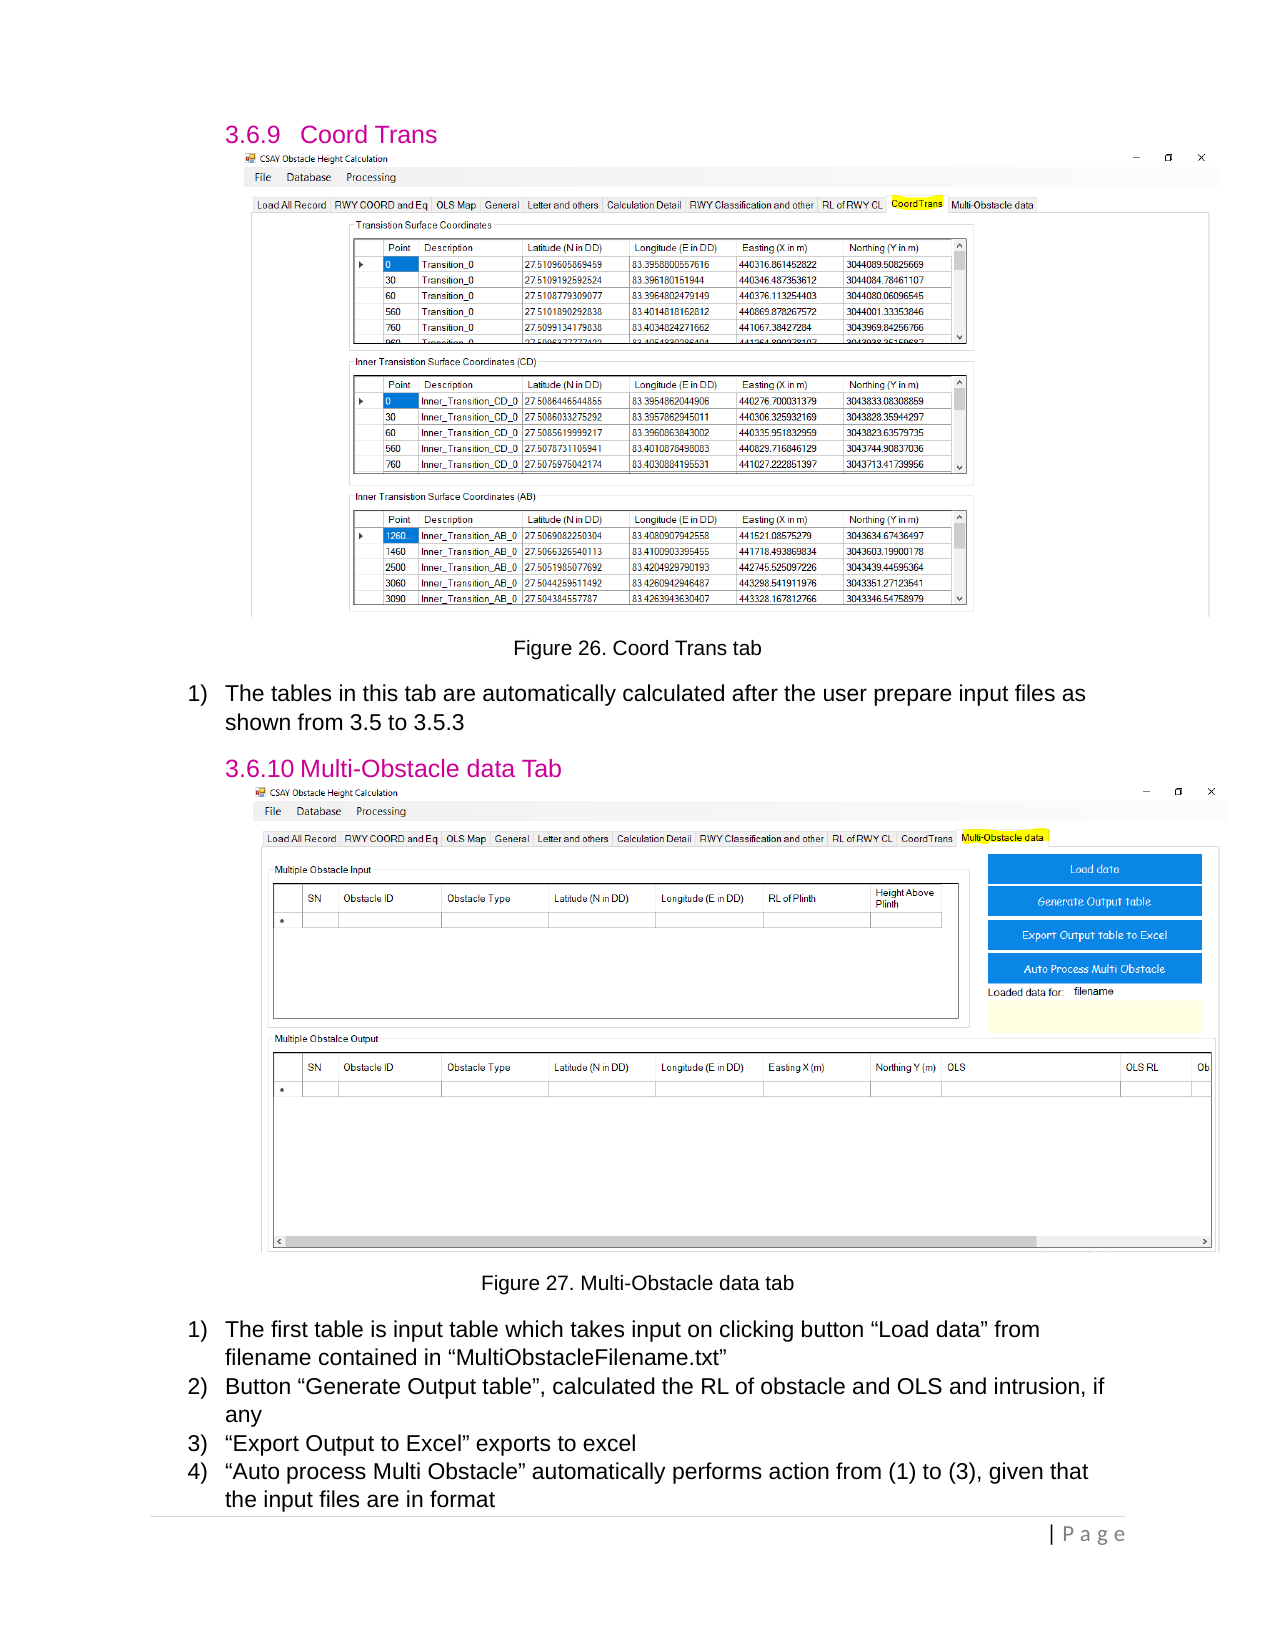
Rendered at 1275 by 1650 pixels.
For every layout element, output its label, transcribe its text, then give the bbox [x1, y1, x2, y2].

list The first table is input table which takes input on clicking button “Load data” from filename contained in “MultiObstacleFilename.txt” [187, 1316, 1125, 1371]
list Button “Generate Output table”, calculated the RL of obstacle and OLS and intrusion, if any [187, 1373, 1125, 1427]
text Figure 26. Coord Trans tab [150, 635, 1125, 659]
list The tables in this tab are automatically calculated after the user prepare input files as shown from 3.5 to 3.5.3 [187, 680, 1125, 735]
subtitle Coord Trans [225, 120, 1125, 149]
subtitle Multi-Obstacle data Tab [225, 754, 1125, 782]
picture [243, 151, 1219, 617]
picture [253, 784, 1229, 1253]
list “Auto process Multi Obstacle” automatically performs action from (1) to (3), given that the input files are in format [187, 1458, 1125, 1513]
list “Export Output to Excel” exports to excel [187, 1429, 1125, 1456]
text Figure 27. Multi-Obstacle data tab [150, 1271, 1125, 1295]
